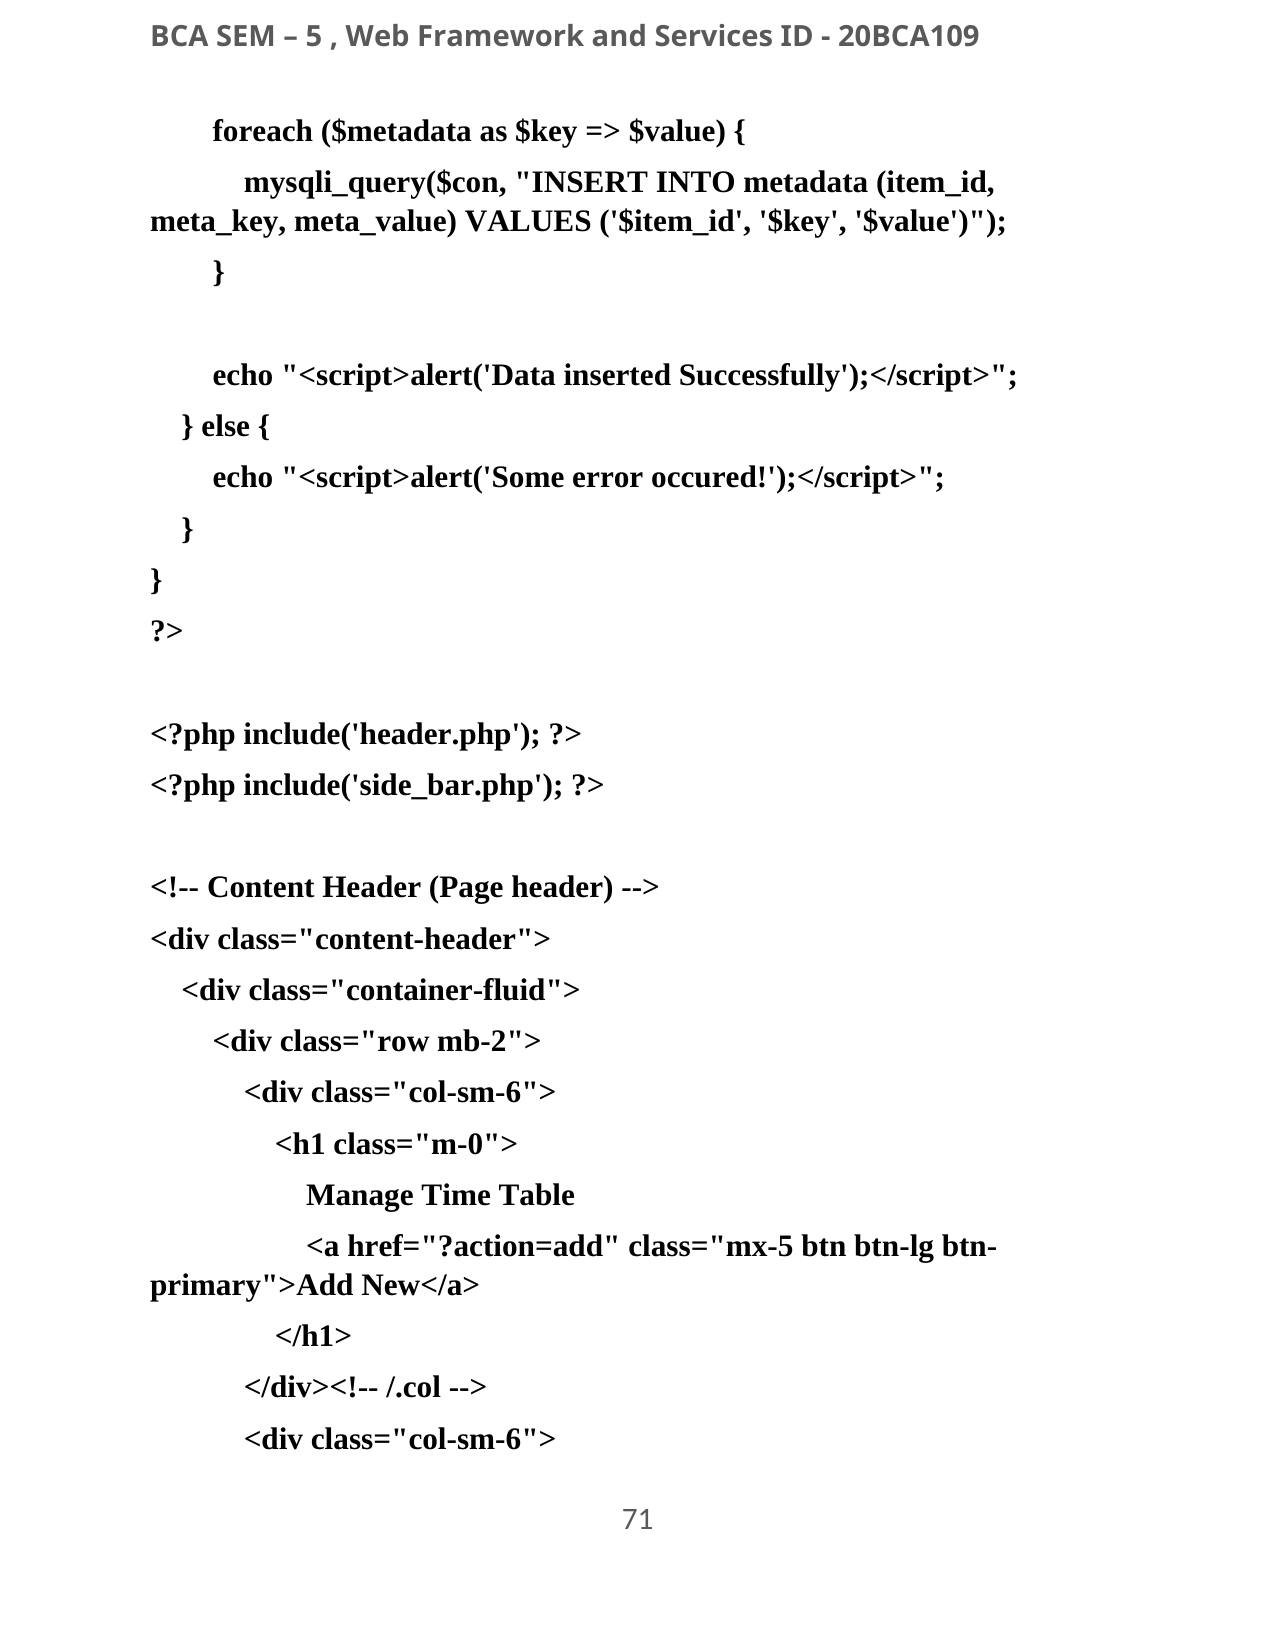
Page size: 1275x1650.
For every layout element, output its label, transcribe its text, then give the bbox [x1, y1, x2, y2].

text <div class="container-fluid"> [150, 971, 1125, 1007]
text } [150, 561, 1125, 597]
text echo "<script>alert('Data inserted Successfully');</script>"; [150, 356, 1125, 392]
text } [150, 510, 1125, 546]
text ?> [150, 612, 1125, 648]
text </div><!-- /.col --> [150, 1369, 1125, 1405]
text <!-- Content Header (Page header) --> [150, 869, 1125, 905]
text </h1> [150, 1317, 1125, 1353]
text <a href="?action=add" class="mx-5 btn btn-lg btn-primary">Add New</a> [150, 1227, 1125, 1302]
text <div class="row mb-2"> [150, 1022, 1125, 1058]
text mysqli_query($con, "INSERT INTO metadata (item_id, meta_key, meta_value) VALUES ('$item_id', '$key', '$value')"); [150, 164, 1125, 238]
text <?php include('side_bar.php'); ?> [150, 766, 1125, 802]
text <h1 class="m-0"> [150, 1125, 1125, 1161]
text <div class="content-header"> [150, 920, 1125, 956]
text Manage Time Table [150, 1176, 1125, 1212]
text foreach ($metadata as $key => $value) { [150, 112, 1125, 148]
text } [150, 254, 1125, 290]
text <div class="col-sm-6"> [150, 1074, 1125, 1110]
text } else { [150, 407, 1125, 443]
text <?php include('header.php'); ?> [150, 715, 1125, 751]
text <div class="col-sm-6"> [150, 1420, 1125, 1456]
text echo "<script>alert('Some error occured!');</script>"; [150, 459, 1125, 495]
